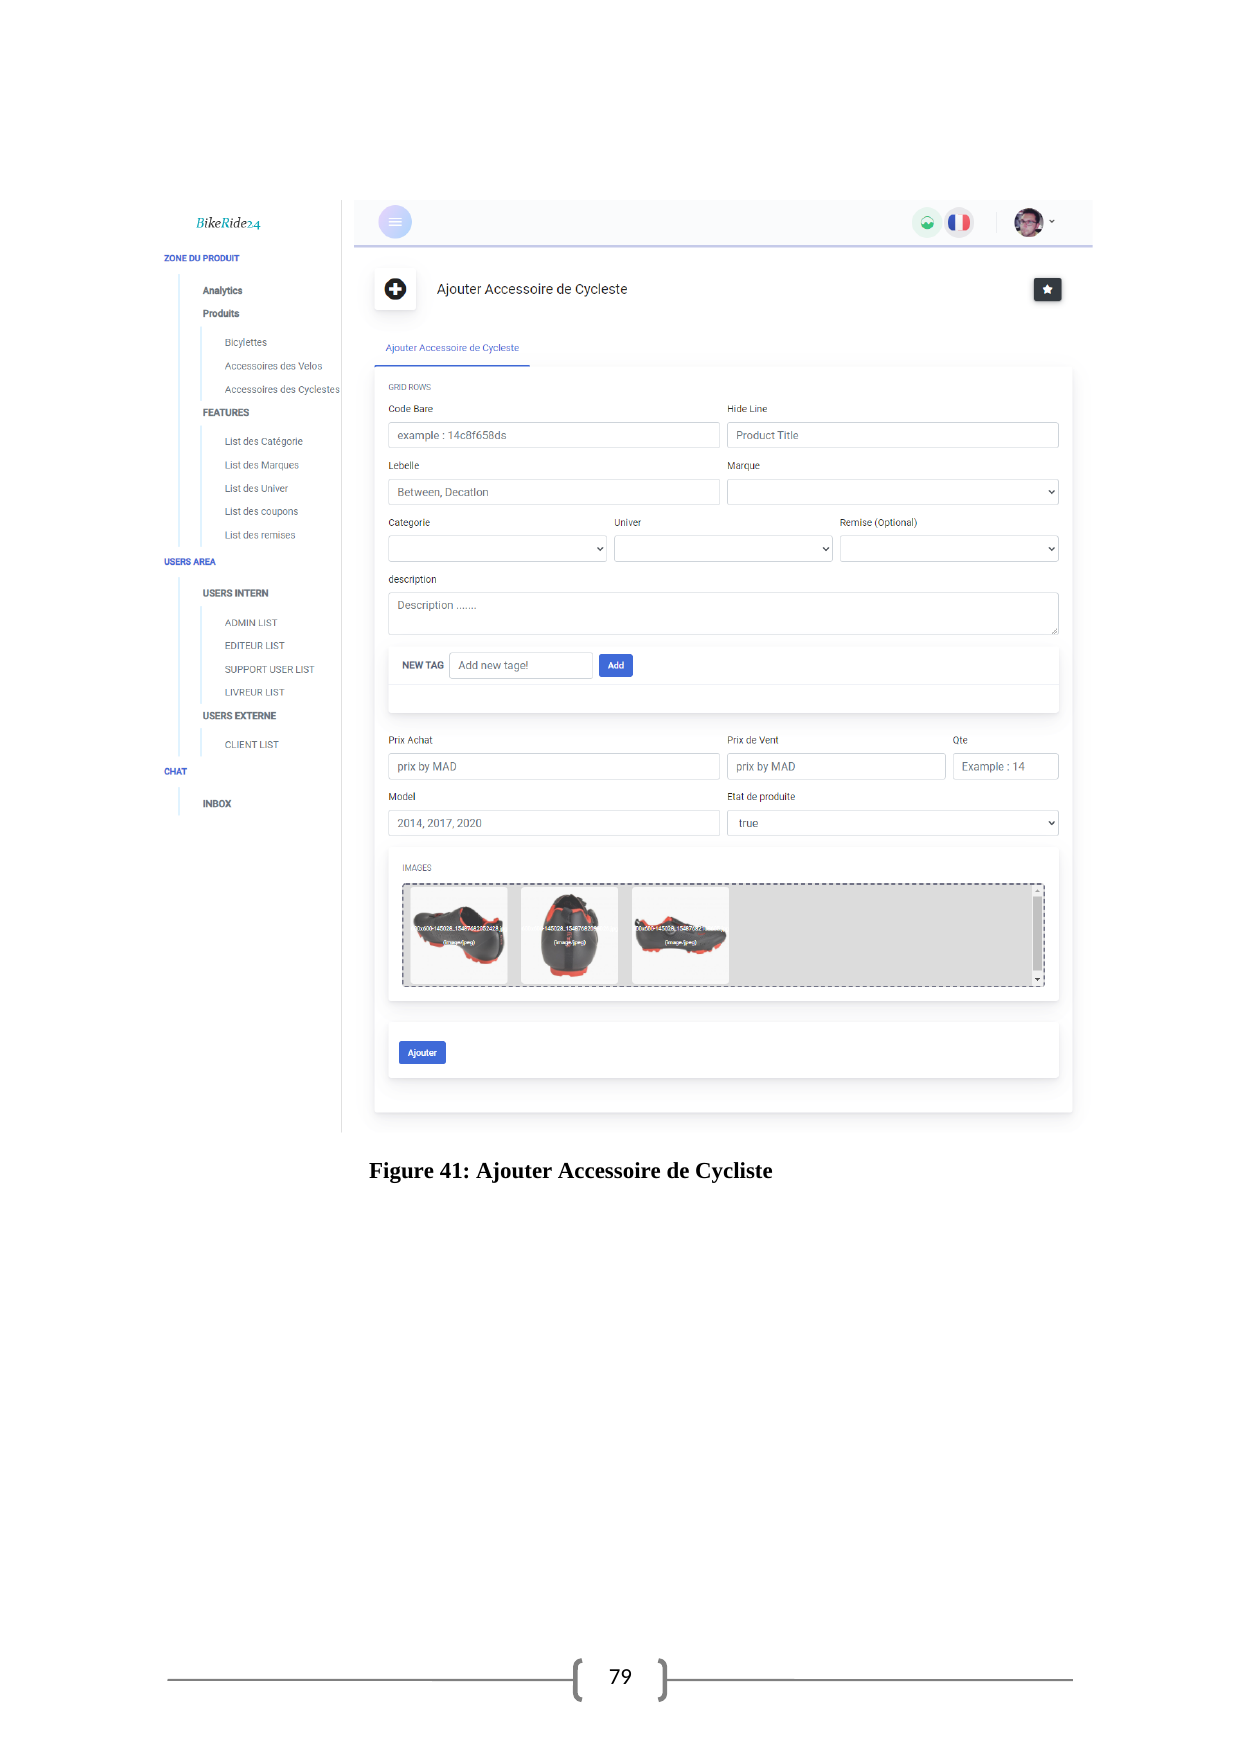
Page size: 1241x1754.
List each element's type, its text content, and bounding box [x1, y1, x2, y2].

picture [147, 200, 1093, 1133]
